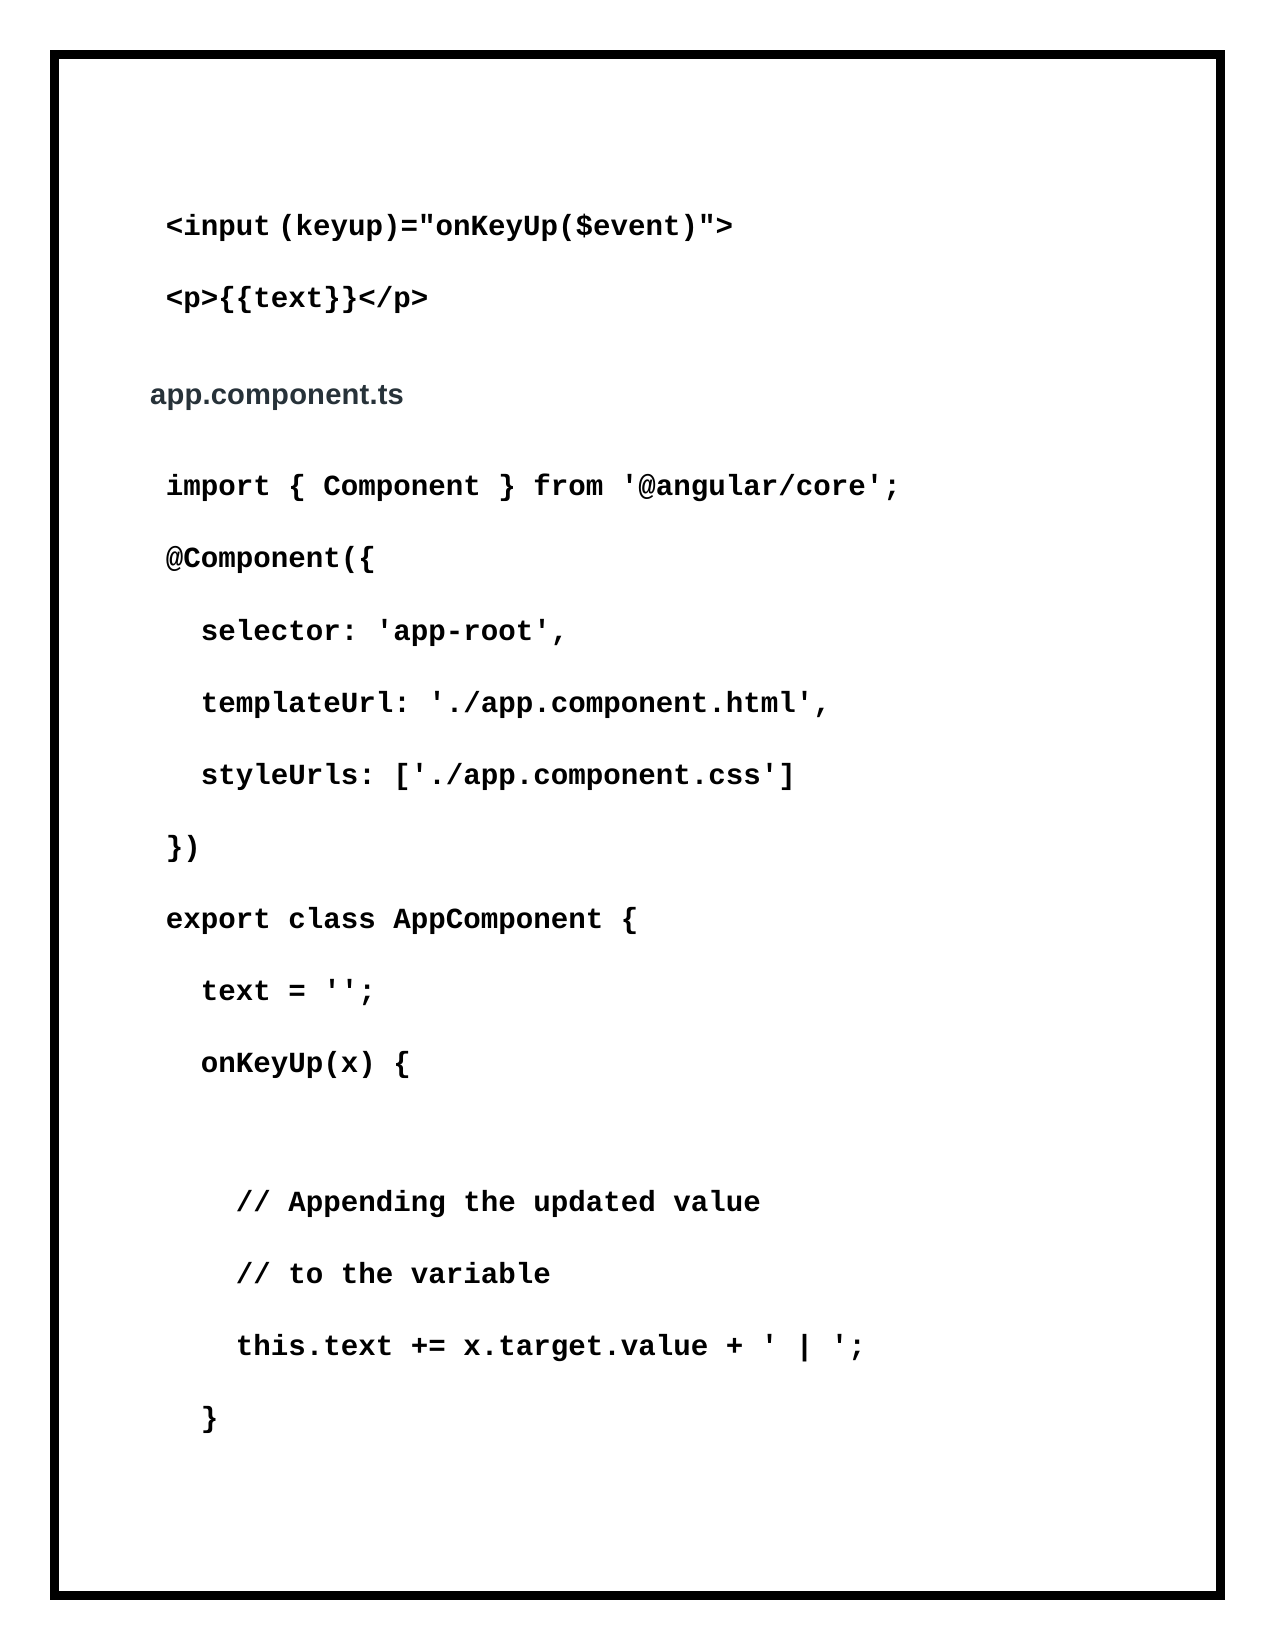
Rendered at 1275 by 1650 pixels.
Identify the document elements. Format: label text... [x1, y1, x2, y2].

text app.component.ts [150, 377, 1125, 411]
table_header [150, 150, 1118, 377]
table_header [150, 411, 1118, 1497]
